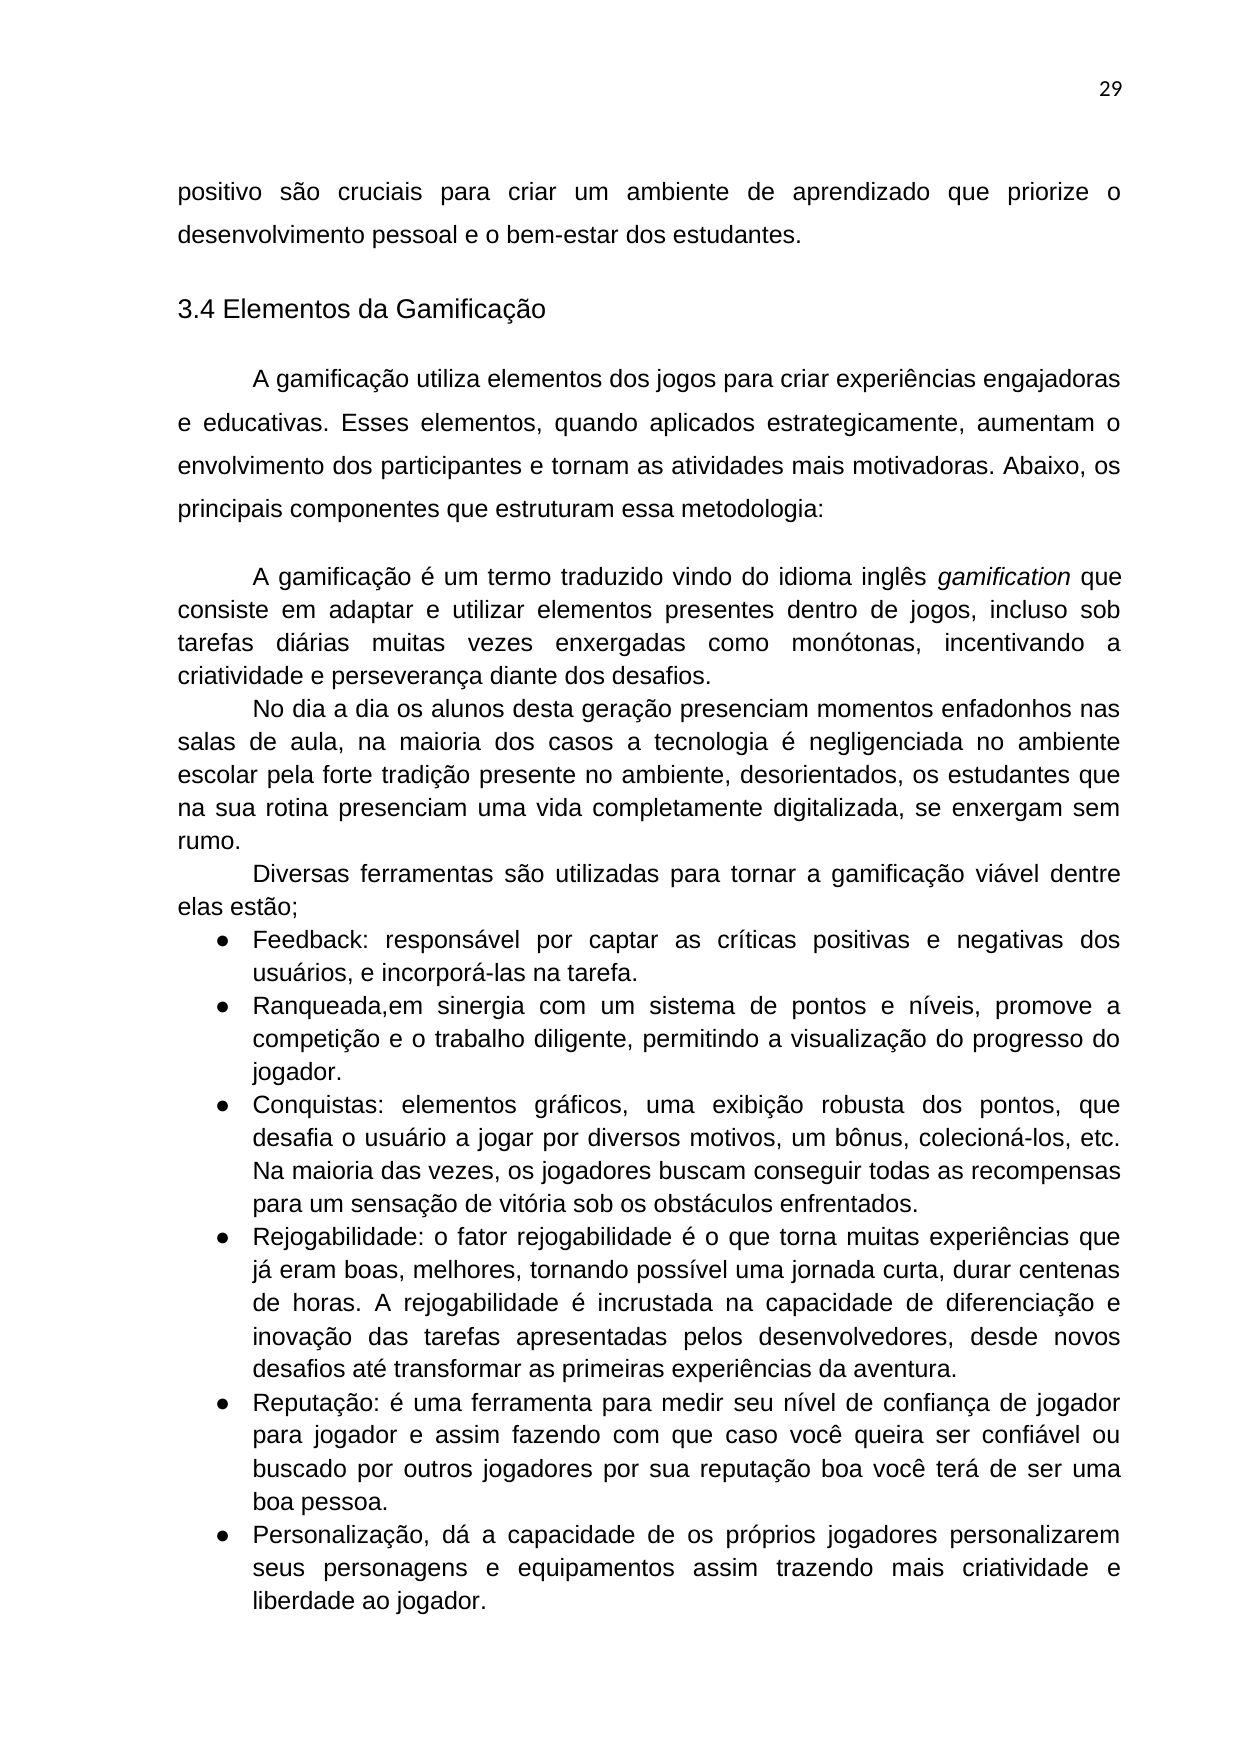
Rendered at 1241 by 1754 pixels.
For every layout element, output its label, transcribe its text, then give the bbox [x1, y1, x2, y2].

list Ranqueada,em sinergia com um sistema de pontos e níveis, promove a competição e o trabalho diligente, permitindo a visualização do progresso do jogador. [215, 991, 1122, 1086]
text Diversas ferramentas são utilizadas para tornar a gamificação viável dentre elas estão; [177, 859, 1122, 921]
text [177, 177, 1122, 249]
list Personalização, dá a capacidade de os próprios jogadores personalizarem seus personagens e equipamentos assim trazendo mais criatividade e liberdade ao jogador. [215, 1519, 1122, 1614]
list Feedback: responsável por captar as críticas positivas e negativas dos usuários, e incorporá-las na tarefa. [215, 925, 1122, 987]
text A gamificação é um termo traduzido vindo do idioma inglês gamification que consiste em adaptar e utilizar elementos presentes dentro de jogos, incluso sob tarefas diárias muitas vezes enxergadas como monótonas, incentivando a criatividade e perseverança diante dos desafios. [177, 562, 1122, 690]
list Conquistas: elementos gráficos, uma exibição robusta dos pontos, que desafia o usuário a jogar por diversos motivos, um bônus, colecioná-los, etc. Na maioria das vezes, os jogadores buscam conseguir todas as recompensas para um sensação de vitória sob os obstáculos enfrentados. [215, 1090, 1122, 1218]
text A gamificação utiliza elementos dos jogos para criar experiências engajadoras e educativas. Esses elementos, quando aplicados estrategicamente, aumentam o envolvimento dos participantes e tornam as atividades mais motivadoras. Abaixo, os principais componentes que estruturam essa metodologia: [177, 364, 1122, 523]
list Reputação: é uma ferramenta para medir seu nível de confiança de jogador para jogador e assim fazendo com que caso você queira ser confiável ou buscado por outros jogadores por sua reputação boa você terá de ser uma boa pessoa. [215, 1387, 1122, 1515]
list Rejogabilidade: o fator rejogabilidade é o que torna muitas experiências que já eram boas, melhores, tornando possível uma jornada curta, durar centenas de horas. A rejogabilidade é incrustada na capacidade de diferenciação e inovação das tarefas apresentadas pelos desenvolvedores, desde novos desafios até transformar as primeiras experiências da aventura. [215, 1222, 1122, 1383]
subtitle 3.4 Elementos da Gamificação [177, 293, 1122, 324]
text No dia a dia os alunos desta geração presenciam momentos enfadonhos nas salas de aula, na maioria dos casos a tecnologia é negligenciada no ambiente escolar pela forte tradição presente no ambiente, desorientados, os estudantes que na sua rotina presenciam uma vida completamente digitalizada, se enxergam sem rumo. [177, 694, 1122, 855]
